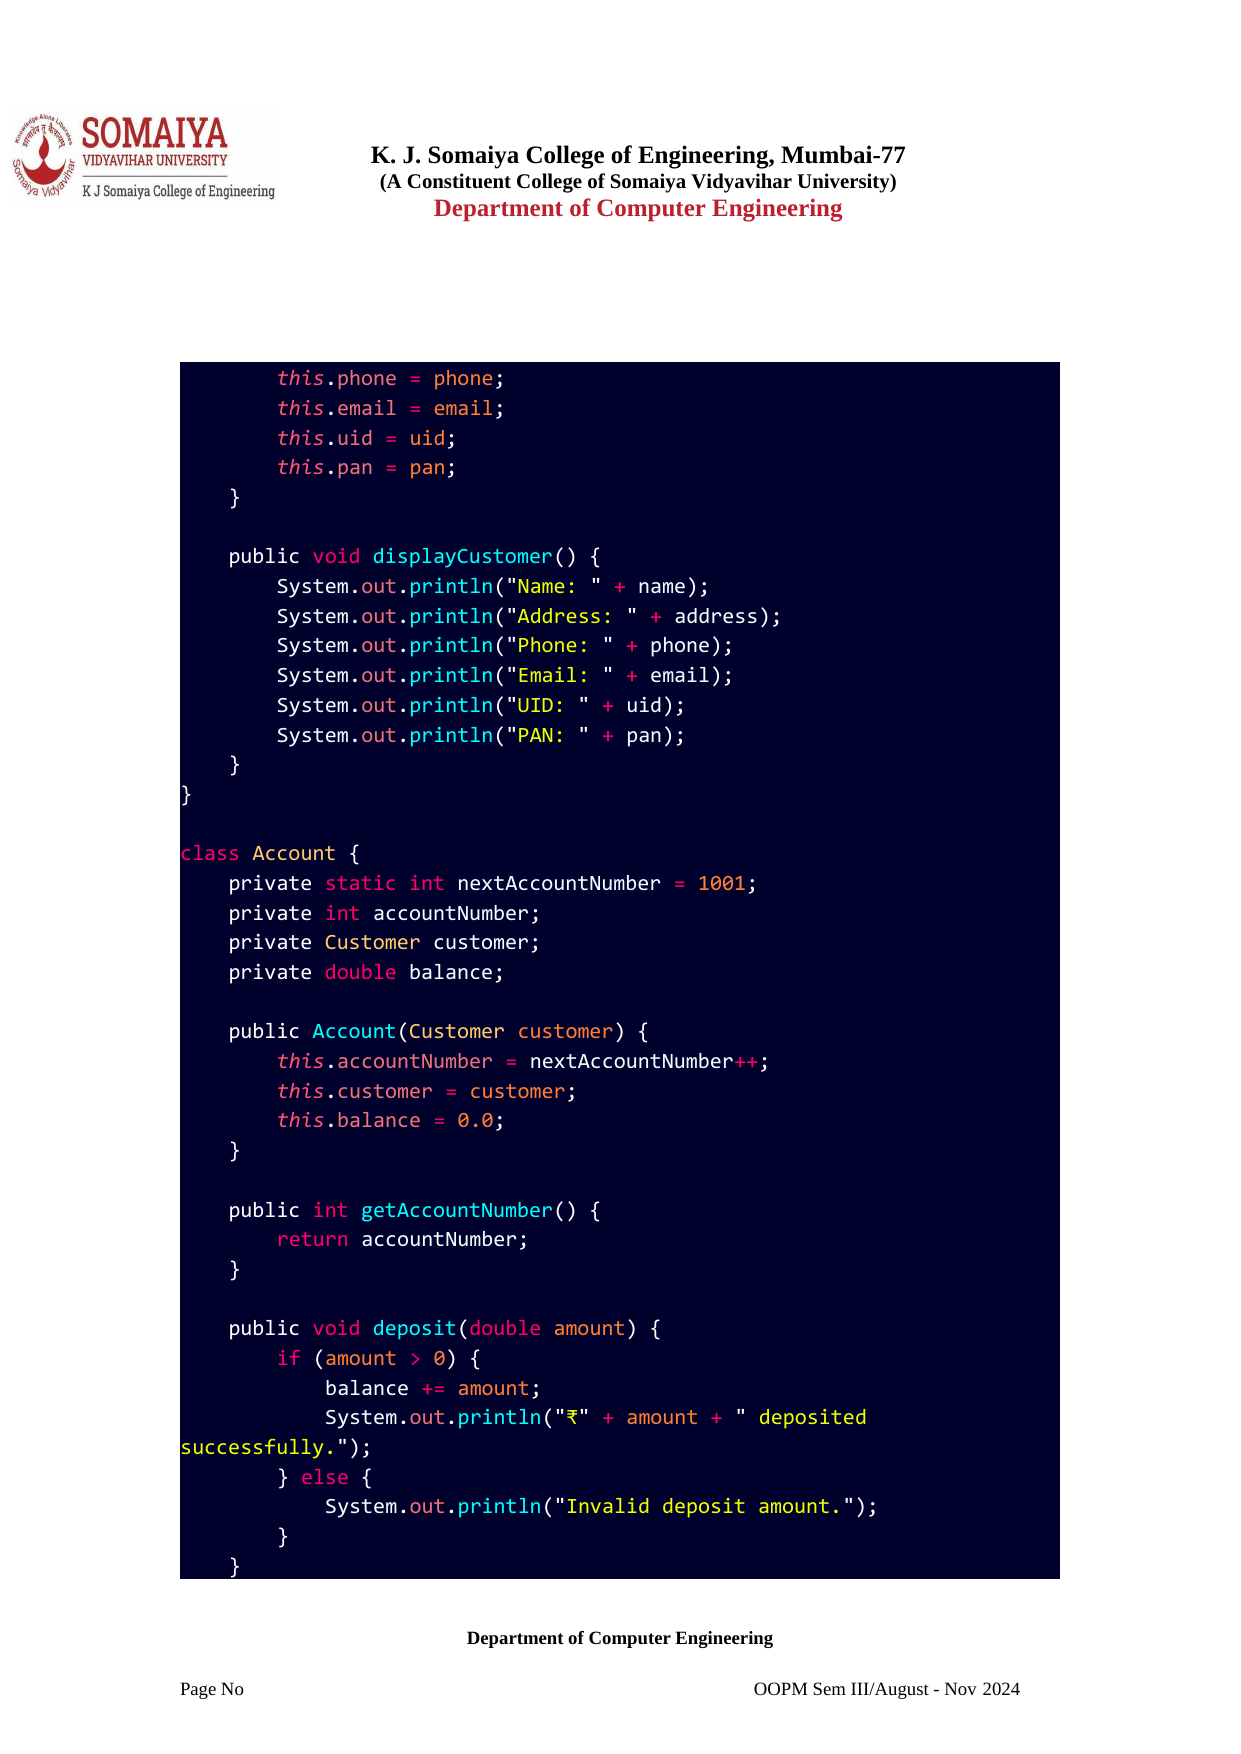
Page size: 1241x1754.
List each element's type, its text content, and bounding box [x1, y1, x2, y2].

text System.out.println("Address: " + address); [180, 599, 1060, 629]
text } [180, 777, 1060, 807]
text System.out.println("Email: " + email); [180, 658, 1060, 688]
picture [9, 106, 277, 207]
text public void displayCustomer() { [180, 540, 1060, 569]
text System.out.println("Name: " + name); [180, 569, 1060, 599]
text class Account { [180, 837, 1060, 866]
text this.accountNumber = nextAccountNumber++; [180, 1044, 1060, 1074]
text public int getAccountNumber() { [180, 1193, 1060, 1223]
text } [180, 1519, 1060, 1549]
text public void deposit(double amount) { [180, 1312, 1060, 1341]
text this.phone = phone; [180, 362, 1060, 391]
text System.out.println("₹" + amount + " deposited successfully."); [180, 1401, 1060, 1460]
text this.uid = uid; [180, 421, 1060, 451]
text if (amount > 0) { [180, 1341, 1060, 1371]
text } [180, 1133, 1060, 1163]
text this.customer = customer; [180, 1074, 1060, 1104]
text System.out.println("Phone: " + phone); [180, 629, 1060, 658]
text public Account(Customer customer) { [180, 1015, 1060, 1044]
text private double balance; [180, 955, 1060, 985]
text } [180, 480, 1060, 510]
text System.out.println("PAN: " + pan); [180, 718, 1060, 748]
text System.out.println("Invalid deposit amount."); [180, 1490, 1060, 1519]
text private Customer customer; [180, 926, 1060, 955]
text } else { [180, 1460, 1060, 1490]
text this.email = email; [180, 391, 1060, 421]
text balance += amount; [180, 1371, 1060, 1401]
text return accountNumber; [180, 1223, 1060, 1252]
text } [180, 1252, 1060, 1282]
text private int accountNumber; [180, 896, 1060, 926]
text private static int nextAccountNumber = 1001; [180, 866, 1060, 896]
text } [180, 748, 1060, 777]
text this.pan = pan; [180, 451, 1060, 480]
text this.balance = 0.0; [180, 1104, 1060, 1133]
text } [180, 1549, 1060, 1579]
text System.out.println("UID: " + uid); [180, 688, 1060, 718]
